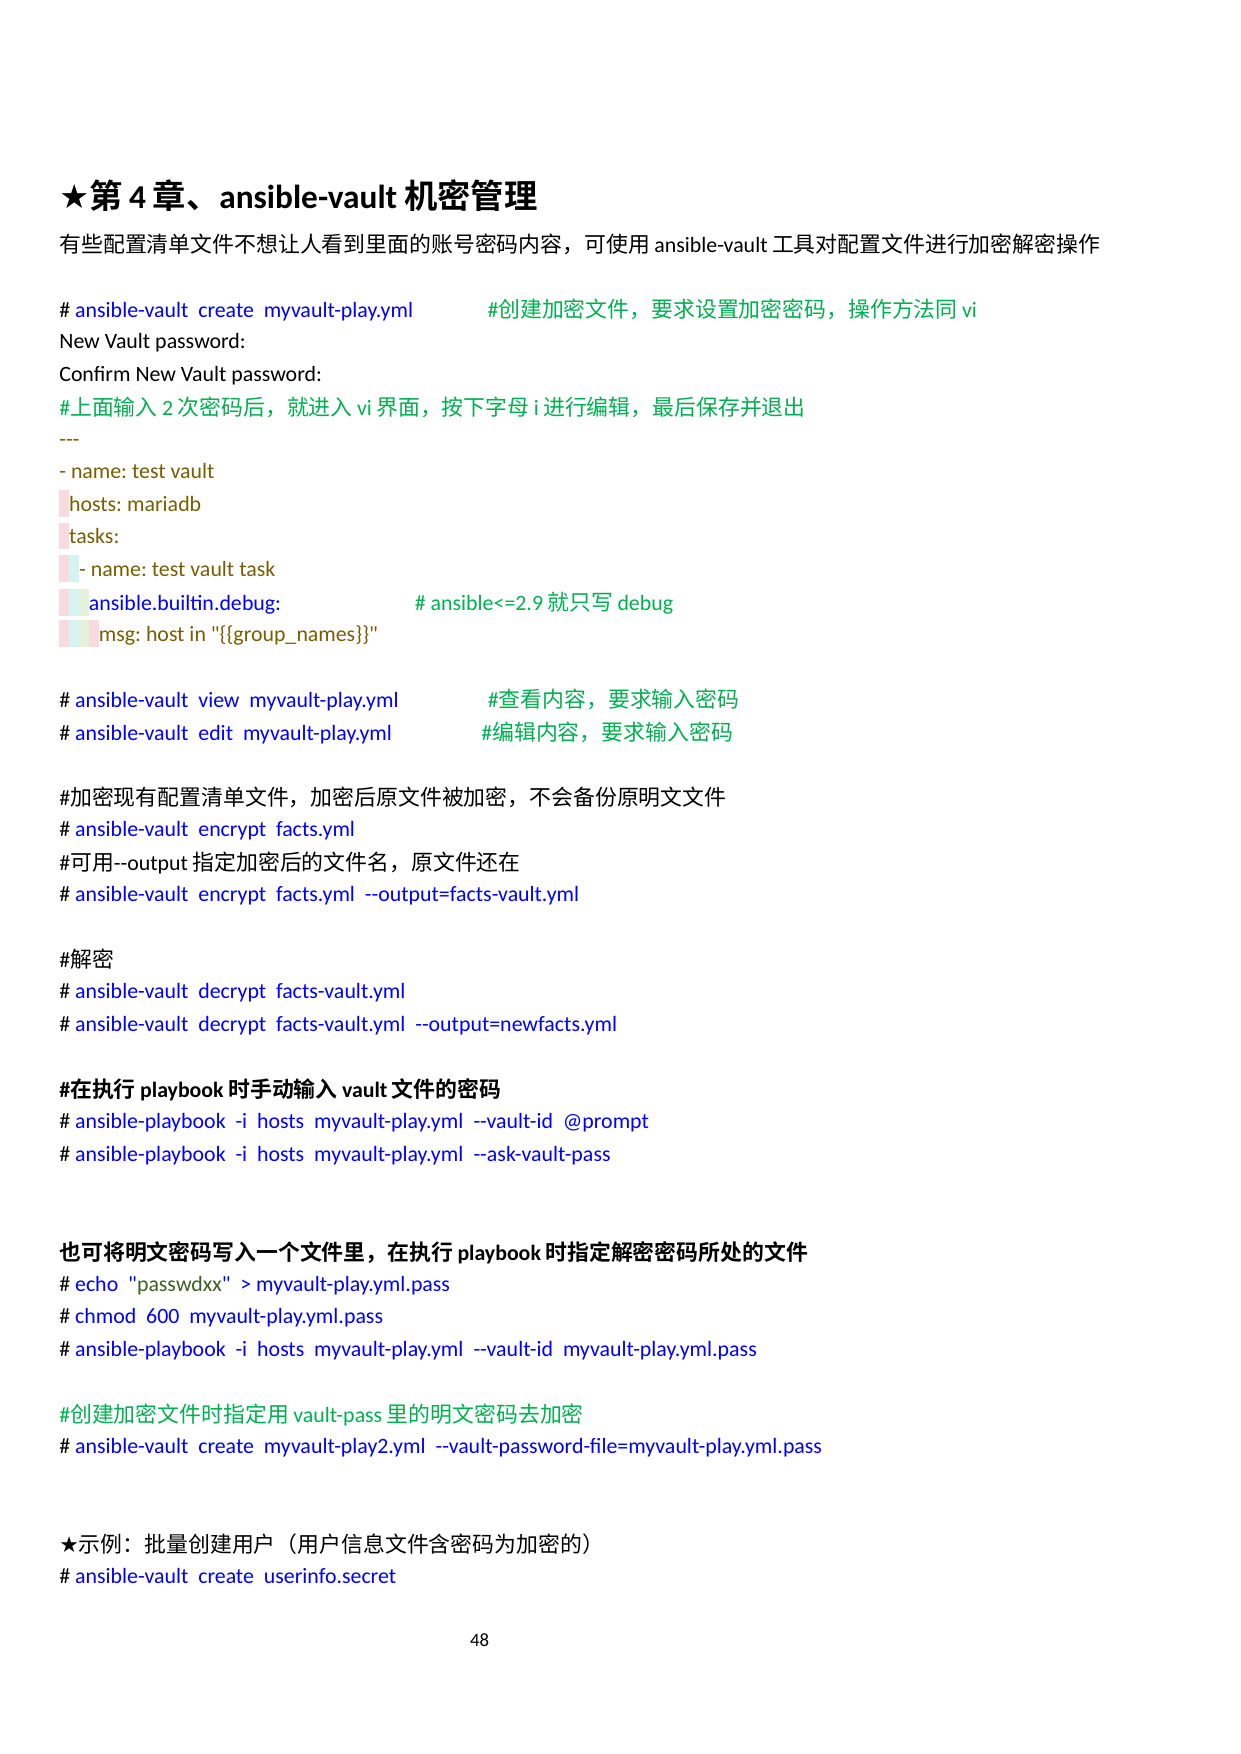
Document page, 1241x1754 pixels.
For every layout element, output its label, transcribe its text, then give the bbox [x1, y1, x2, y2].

text # ansible-vault create myvault-play2.yml --vault-password-file=myvault-play.yml.pass [59, 1429, 1181, 1462]
text ★示例：批量创建用户（用户信息文件含密码为加密的） [59, 1527, 1181, 1559]
text # ansible-playbook -i hosts myvault-play.yml --vault-id @prompt [59, 1104, 1181, 1137]
text # ansible-playbook -i hosts myvault-play.yml --ask-vault-pass [59, 1137, 1181, 1169]
text hosts: mariadb [59, 487, 1181, 519]
text # chmod 600 myvault-play.yml.pass [59, 1299, 1181, 1332]
text # ansible-vault create myvault-play.yml #创建加密文件，要求设置加密密码，操作方法同vi [59, 292, 1181, 324]
text ansible.builtin.debug: # ansible<=2.9就只写debug [59, 584, 1181, 617]
text 有些配置清单文件不想让人看到里面的账号密码内容，可使用ansible-vault工具对配置文件进行加密解密操作 [59, 227, 1181, 259]
text # echo "passwdxx" > myvault-play.yml.pass [59, 1267, 1181, 1299]
text - name: test vault [59, 454, 1181, 487]
text # ansible-vault decrypt facts-vault.yml [59, 974, 1181, 1007]
text # ansible-vault encrypt facts.yml [59, 812, 1181, 844]
text # ansible-vault edit myvault-play.yml #编辑内容，要求输入密码 [59, 714, 1181, 747]
text --- [59, 422, 1181, 454]
text 也可将明文密码写入一个文件里，在执行playbook时指定解密密码所处的文件 [59, 1234, 1181, 1267]
text msg: host in "{{group_names}}" [59, 617, 1181, 649]
text #在执行playbook时手动输入vault文件的密码 [59, 1072, 1181, 1104]
text #解密 [59, 942, 1181, 974]
text # ansible-vault encrypt facts.yml --output=facts-vault.yml [59, 877, 1181, 909]
text New Vault password: [59, 324, 1181, 357]
text Confirm New Vault password: [59, 357, 1181, 389]
text ★第4章、ansible-vault机密管理 [59, 162, 1181, 227]
text # ansible-vault view myvault-play.yml #查看内容，要求输入密码 [59, 682, 1181, 714]
text tasks: [59, 519, 1181, 552]
text # ansible-playbook -i hosts myvault-play.yml --vault-id myvault-play.yml.pass [59, 1332, 1181, 1364]
text #加密现有配置清单文件，加密后原文件被加密，不会备份原明文文件 [59, 779, 1181, 812]
text #创建加密文件时指定用vault-pass里的明文密码去加密 [59, 1397, 1181, 1429]
text # ansible-vault decrypt facts-vault.yml --output=newfacts.yml [59, 1007, 1181, 1039]
text - name: test vault task [59, 552, 1181, 584]
text #上面输入2次密码后，就进入vi界面，按下字母i进行编辑，最后保存并退出 [59, 389, 1181, 422]
text # ansible-vault create userinfo.secret [59, 1559, 1181, 1592]
text #可用--output指定加密后的文件名，原文件还在 [59, 844, 1181, 877]
